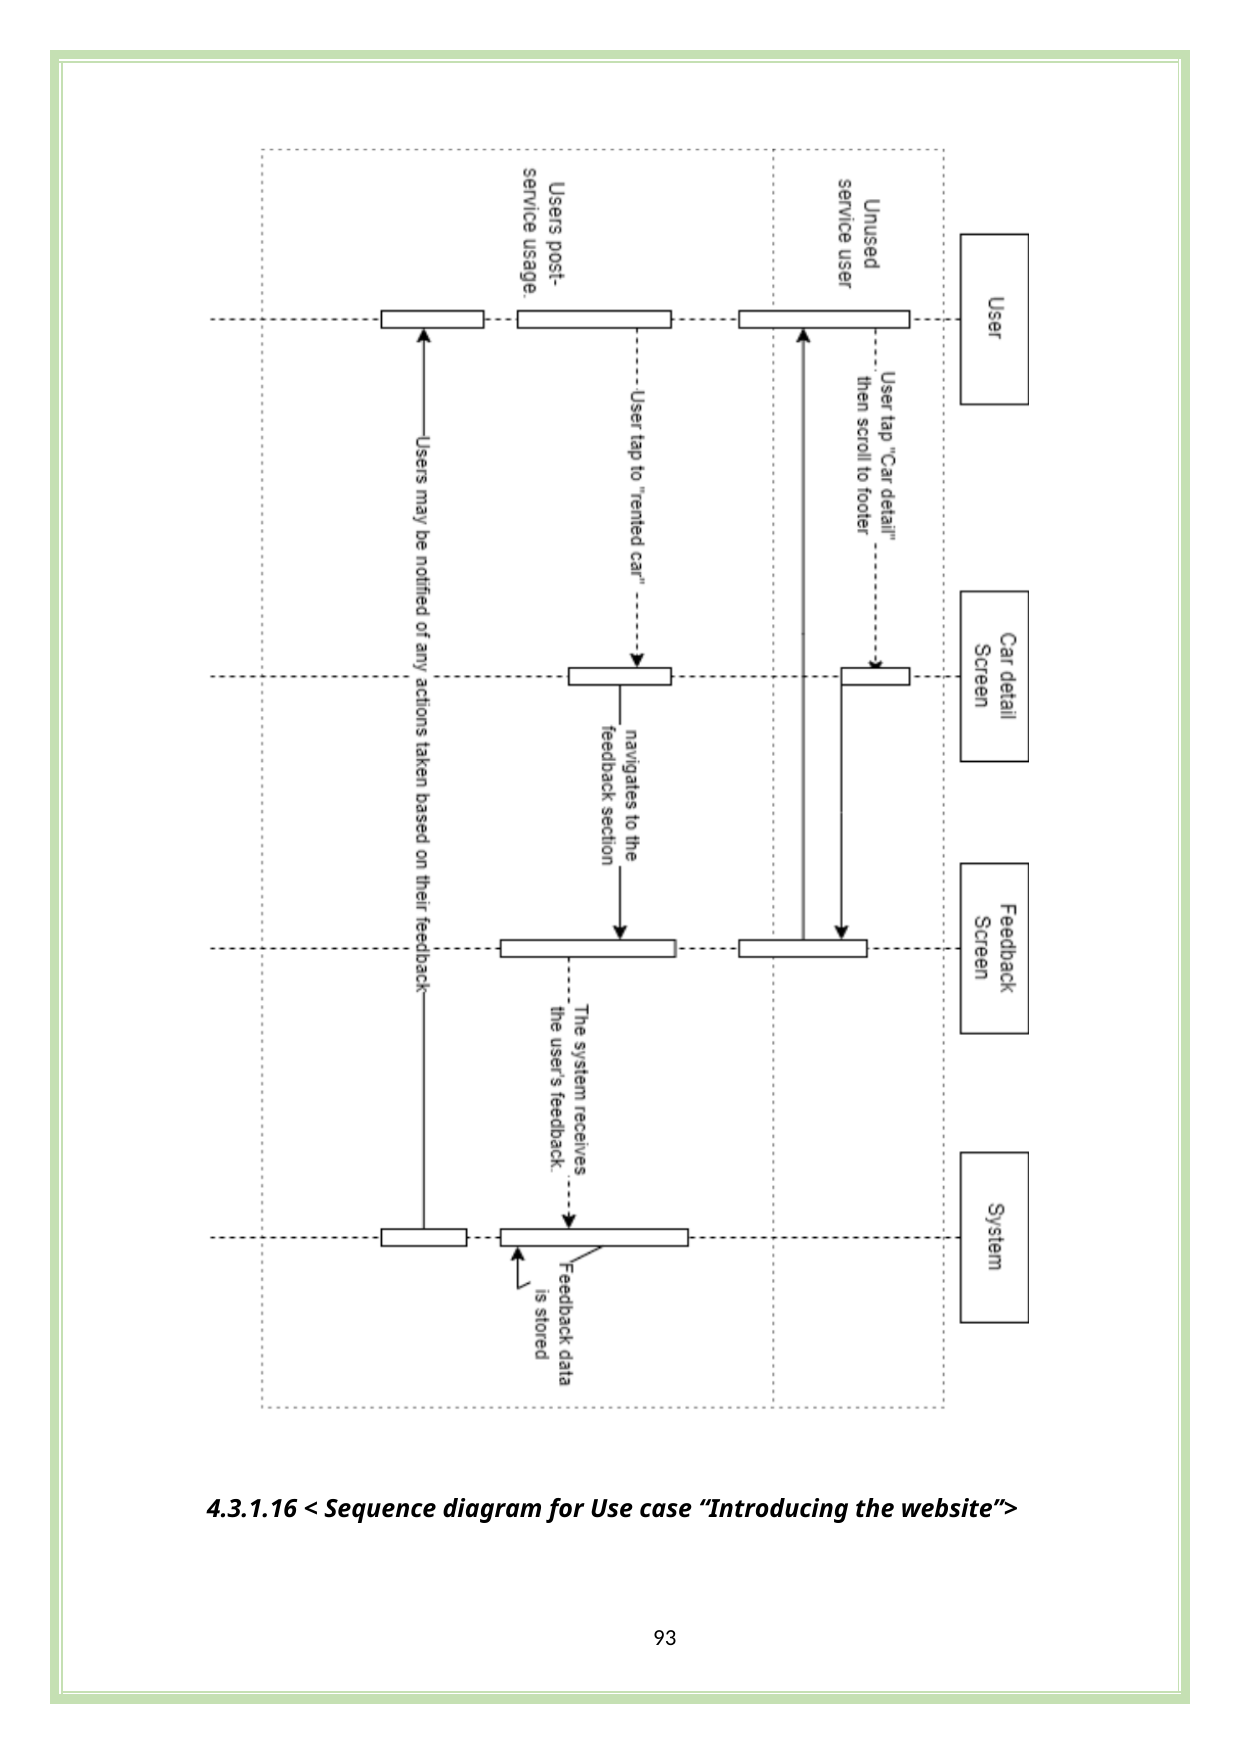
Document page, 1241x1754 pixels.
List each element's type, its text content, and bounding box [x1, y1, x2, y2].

text 4.3.1.16 < Sequence diagram for Use case “Introducing the website”> [207, 1491, 1122, 1525]
picture [209, 150, 1029, 1421]
